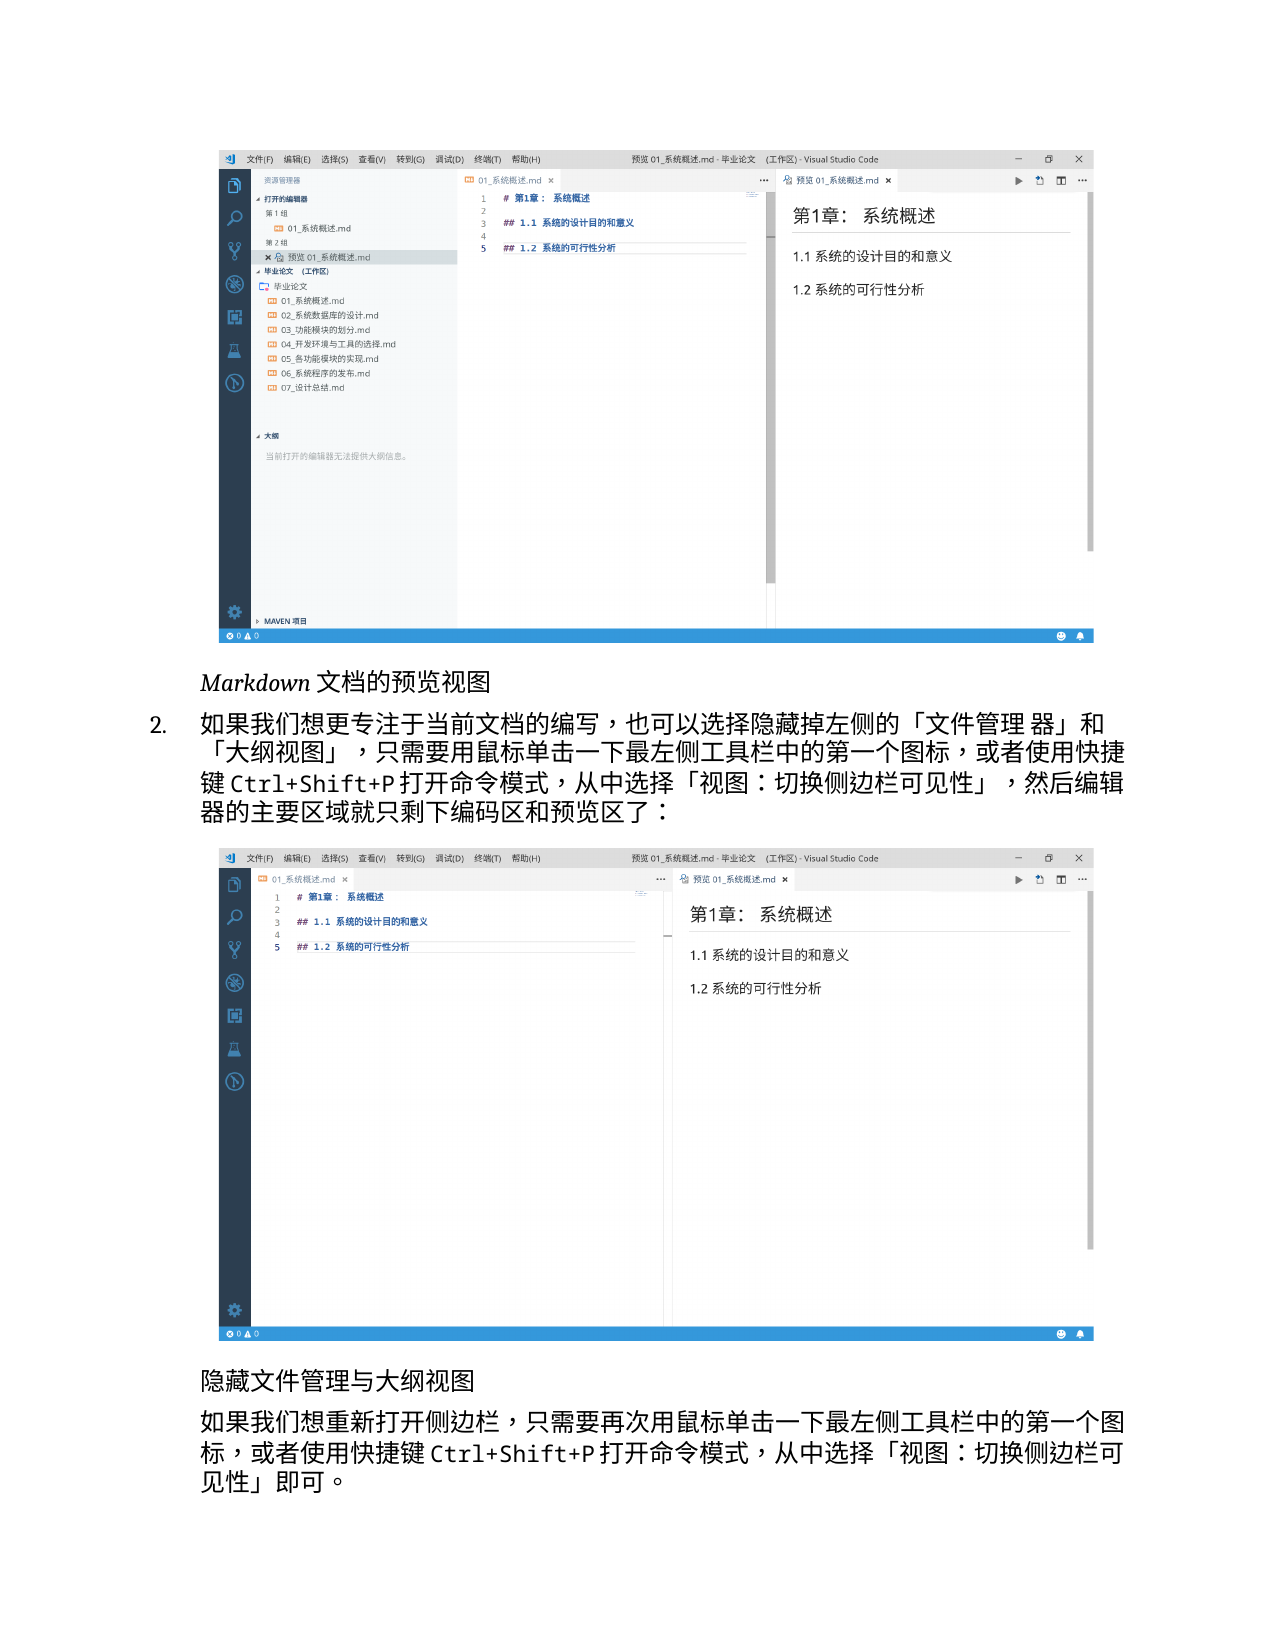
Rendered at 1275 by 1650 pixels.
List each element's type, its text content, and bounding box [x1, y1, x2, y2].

picture [218, 848, 1094, 1341]
picture [218, 150, 1094, 643]
list 如果我们想重新打开侧边栏，只需要再次用鼠标单击一下最左侧工具栏中的第一个图标，或者使用快捷键Ctrl+Shift+P打开命令模式，从中选择「视图：切换侧边栏可见性」即可。 [150, 1409, 1125, 1498]
list Markdown文档的预览视图 [150, 669, 1125, 698]
list 如果我们想更专注于当前文档的编写，也可以选择隐藏掉左侧的「文件管理 器」和「大纲视图」，只需要用鼠标单击一下最左侧工具栏中的第一个图标，或者使用快捷键Ctrl+Shift+P打开命令模式，从中选择「视图：切换侧边栏可见性」，然后编辑器的主要区域就只剩下编码区和预览区了： [150, 711, 1125, 828]
list 隐藏文件管理与大纲视图 [150, 1368, 1125, 1397]
